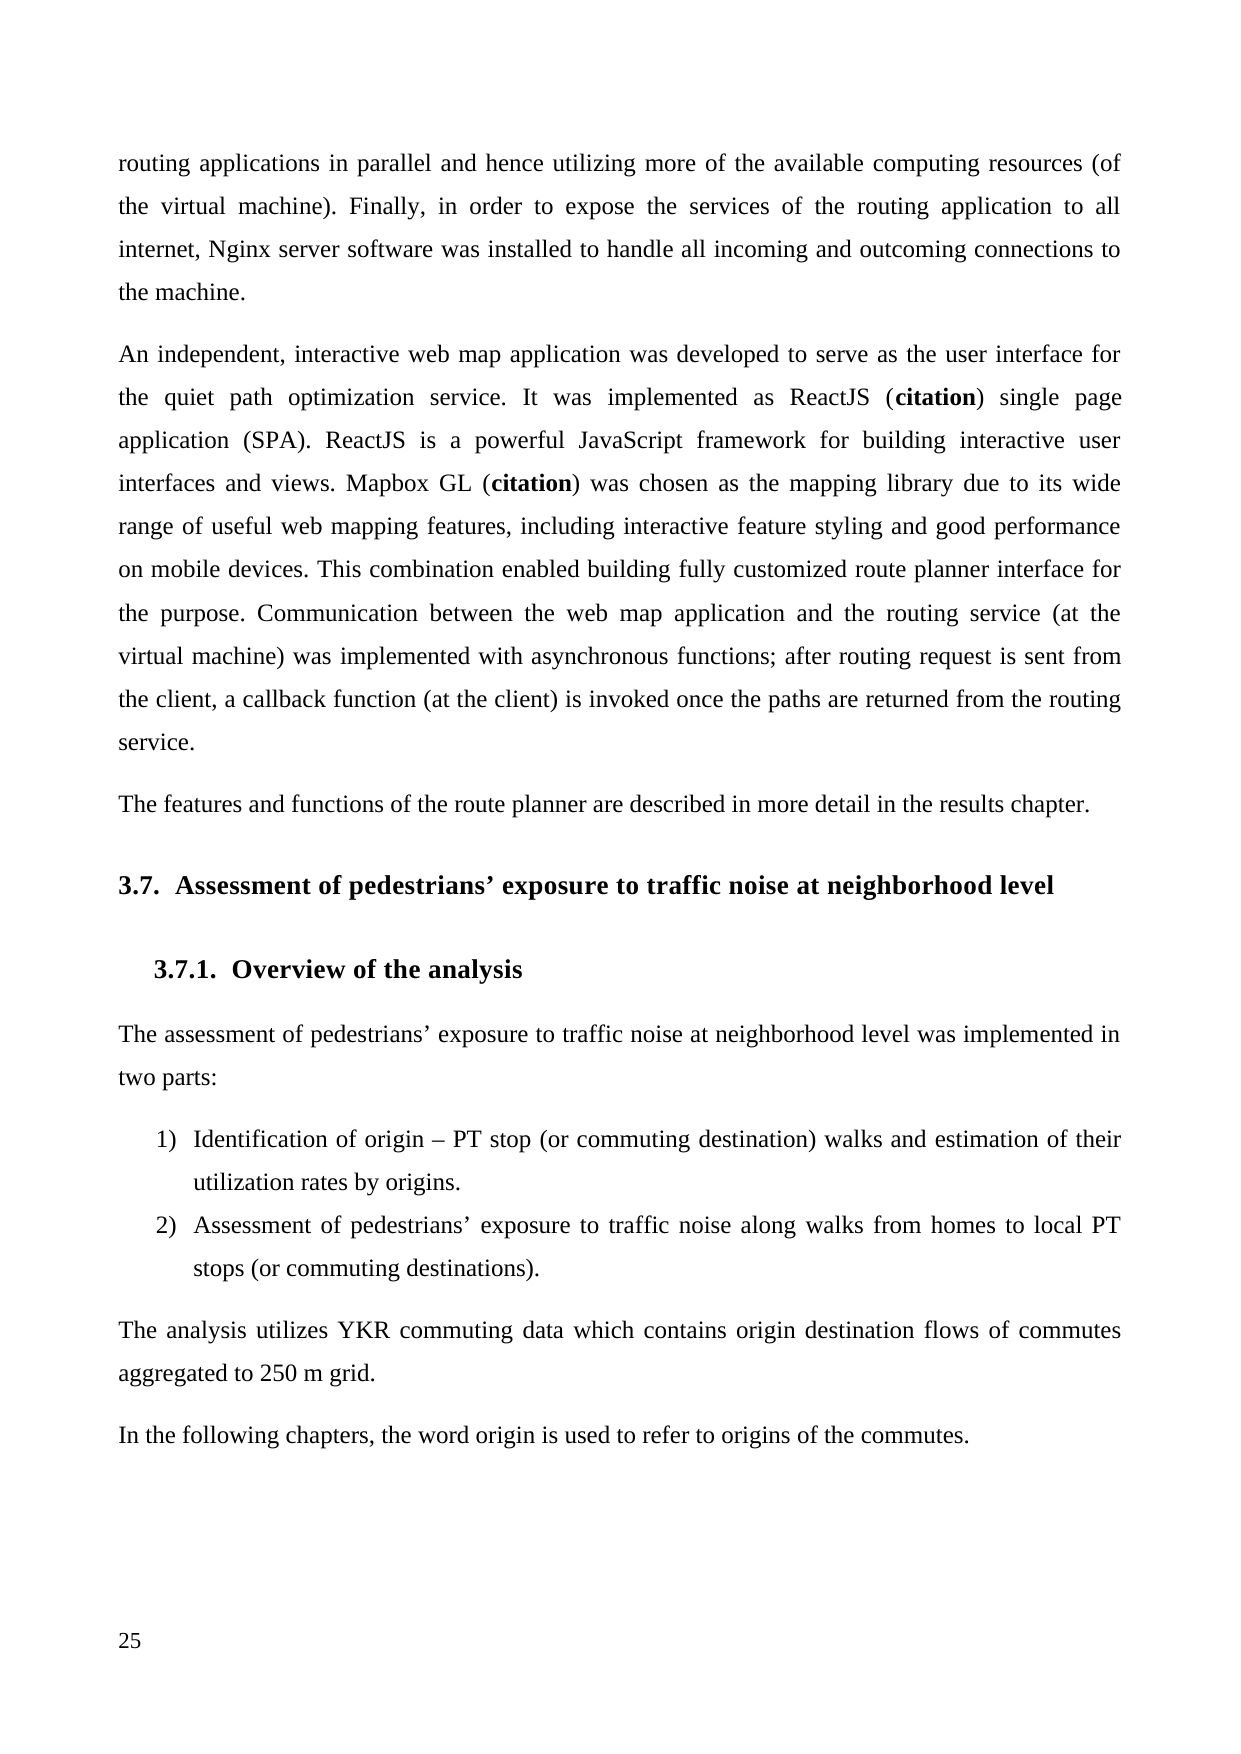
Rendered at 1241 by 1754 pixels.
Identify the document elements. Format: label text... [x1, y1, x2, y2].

list Assessment of pedestrians’ exposure to traffic noise along walks from homes to local PT stops (or commuting destinations). [156, 1210, 1122, 1282]
subtitle Assessment of pedestrians’ exposure to traffic noise at neighborhood level [118, 869, 1122, 901]
text In the following chapters, the word origin is used to refer to origins of the commutes. [118, 1420, 1122, 1449]
text The assessment of pedestrians’ exposure to traffic noise at neighborhood level was implemented in two parts: [118, 1019, 1122, 1091]
subtitle Overview of the analysis [118, 954, 1122, 985]
list Identification of origin – PT stop (or commuting destination) walks and estimation of their utilization rates by origins. [156, 1124, 1122, 1196]
text The analysis utilizes YKR commuting data which contains origin destination flows of commutes aggregated to 250 m grid. [118, 1315, 1122, 1387]
text The features and functions of the route planner are described in more detail in the results chapter. [118, 789, 1122, 818]
text An independent, interactive web map application was developed to serve as the user interface for the quiet path optimization service. It was implemented as ReactJS (citation) single page application (SPA). ReactJS is a powerful JavaScript framework for building interactive user interfaces and views. Mapbox GL (citation) was chosen as the mapping library due to its wide range of useful web mapping features, including interactive feature styling and good performance on mobile devices. This combination enabled building fully customized route planner interface for the purpose. Communication between the web map application and the routing service (at the virtual machine) was implemented with asynchronous functions; after routing request is sent from the client, a callback function (at the client) is invoked once the paths are returned from the routing service. [118, 339, 1122, 756]
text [118, 148, 1122, 306]
